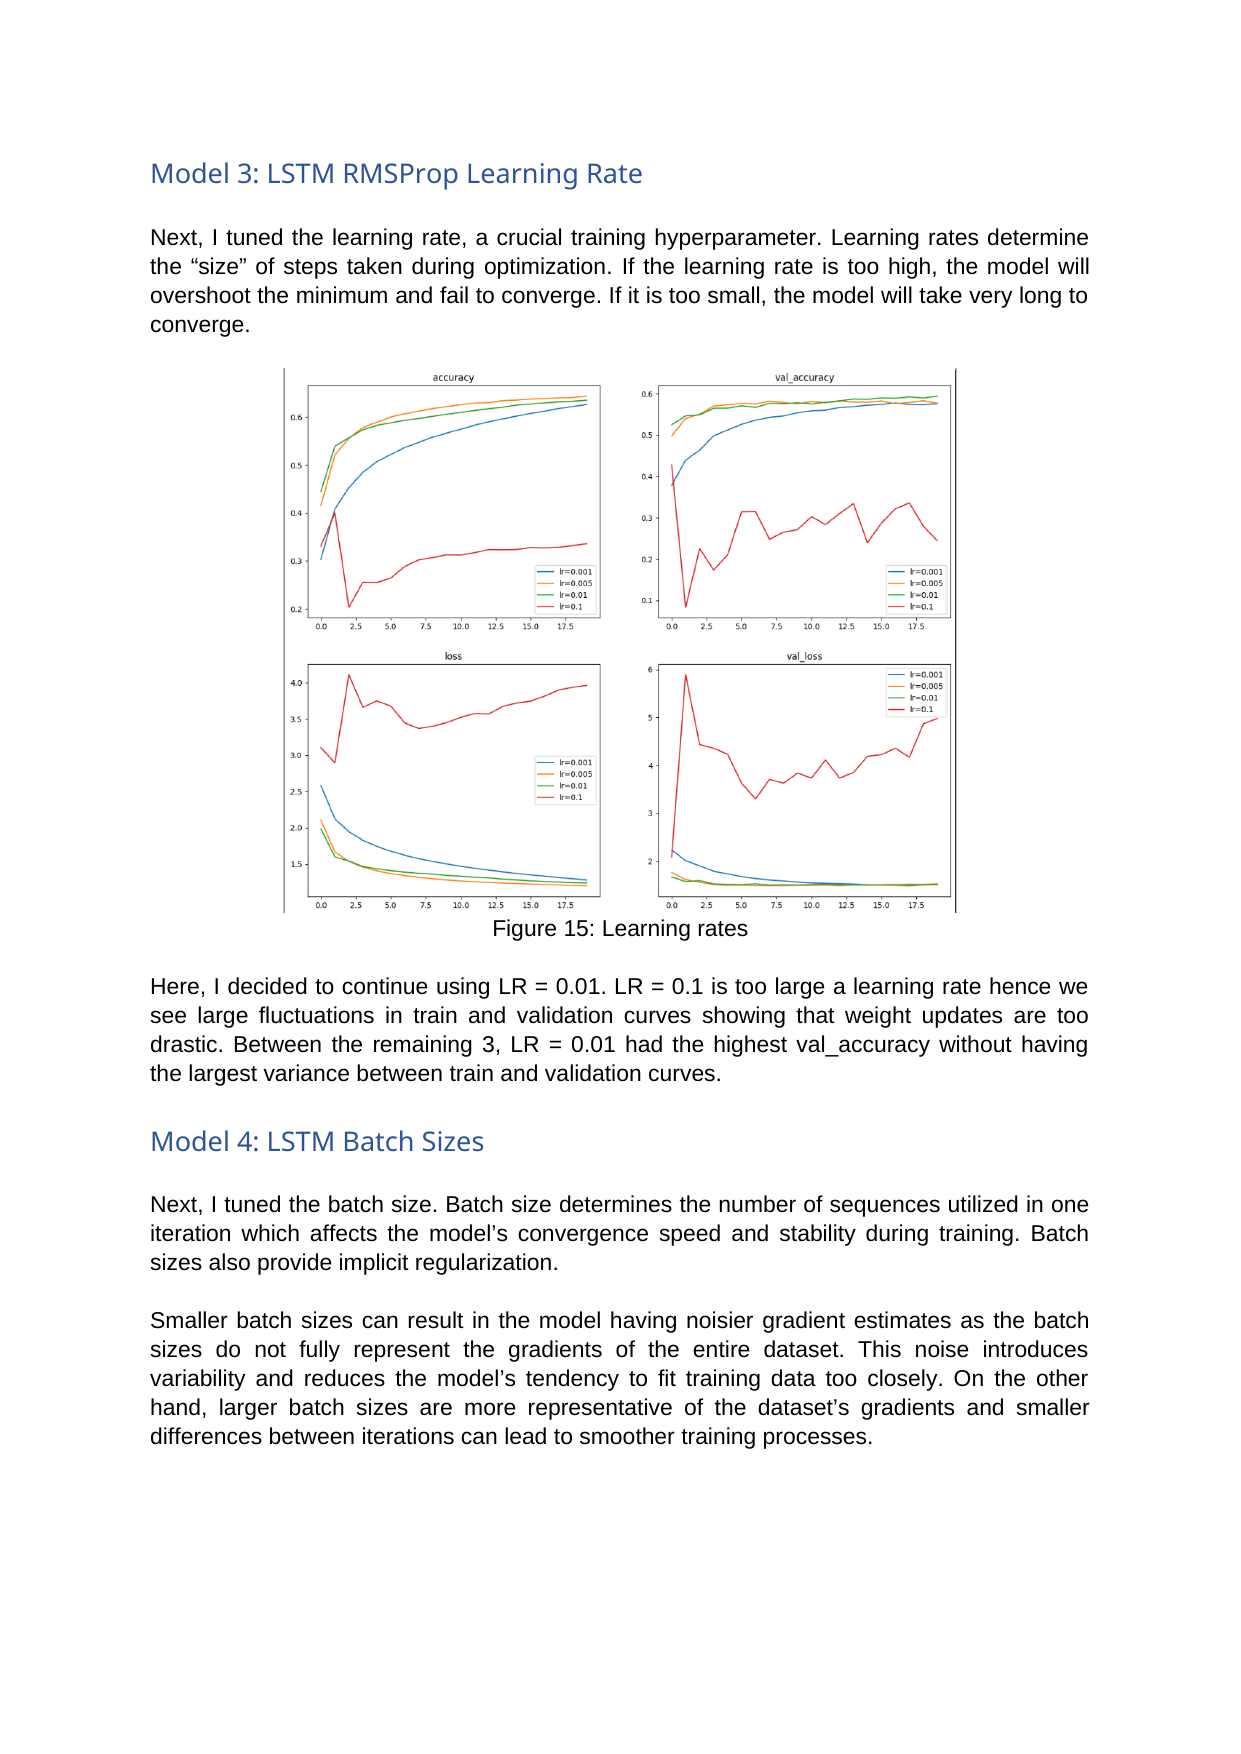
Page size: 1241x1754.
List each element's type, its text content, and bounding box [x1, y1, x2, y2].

text Here, I decided to continue using LR = 0.01. LR = 0.1 is too large a learning rate hence we see large fluctuations in train and validation curves showing that weight updates are too drastic. Between the remaining 3, LR = 0.01 had the highest val_accuracy without having the largest variance between train and validation curves. [150, 973, 1090, 1086]
subtitle Model 4: LSTM Batch Sizes [150, 1122, 1090, 1159]
subtitle Model 3: LSTM RMSProp Learning Rate [150, 154, 1090, 191]
picture [283, 368, 957, 913]
text Next, I tuned the batch size. Batch size determines the number of sequences utilized in one iteration which affects the model’s convergence speed and stability during training. Batch sizes also provide implicit regularization. [150, 1191, 1090, 1276]
text Figure 15: Learning rates [150, 915, 1090, 941]
text Smaller batch sizes can result in the model having noisier gradient estimates as the batch sizes do not fully represent the gradients of the entire dataset. This noise introduces variability and reduces the model’s tendency to fit training data too closely. On the other hand, larger batch sizes are more representative of the dataset’s gradients and smaller differences between iterations can lead to smoother training processes. [150, 1307, 1090, 1449]
text Next, I tuned the learning rate, a crucial training hyperparameter. Learning rates determine the “size” of steps taken during optimization. If the learning rate is too high, the model will overshoot the minimum and fail to converge. If it is too small, the model will take very long to converge. [150, 224, 1090, 337]
